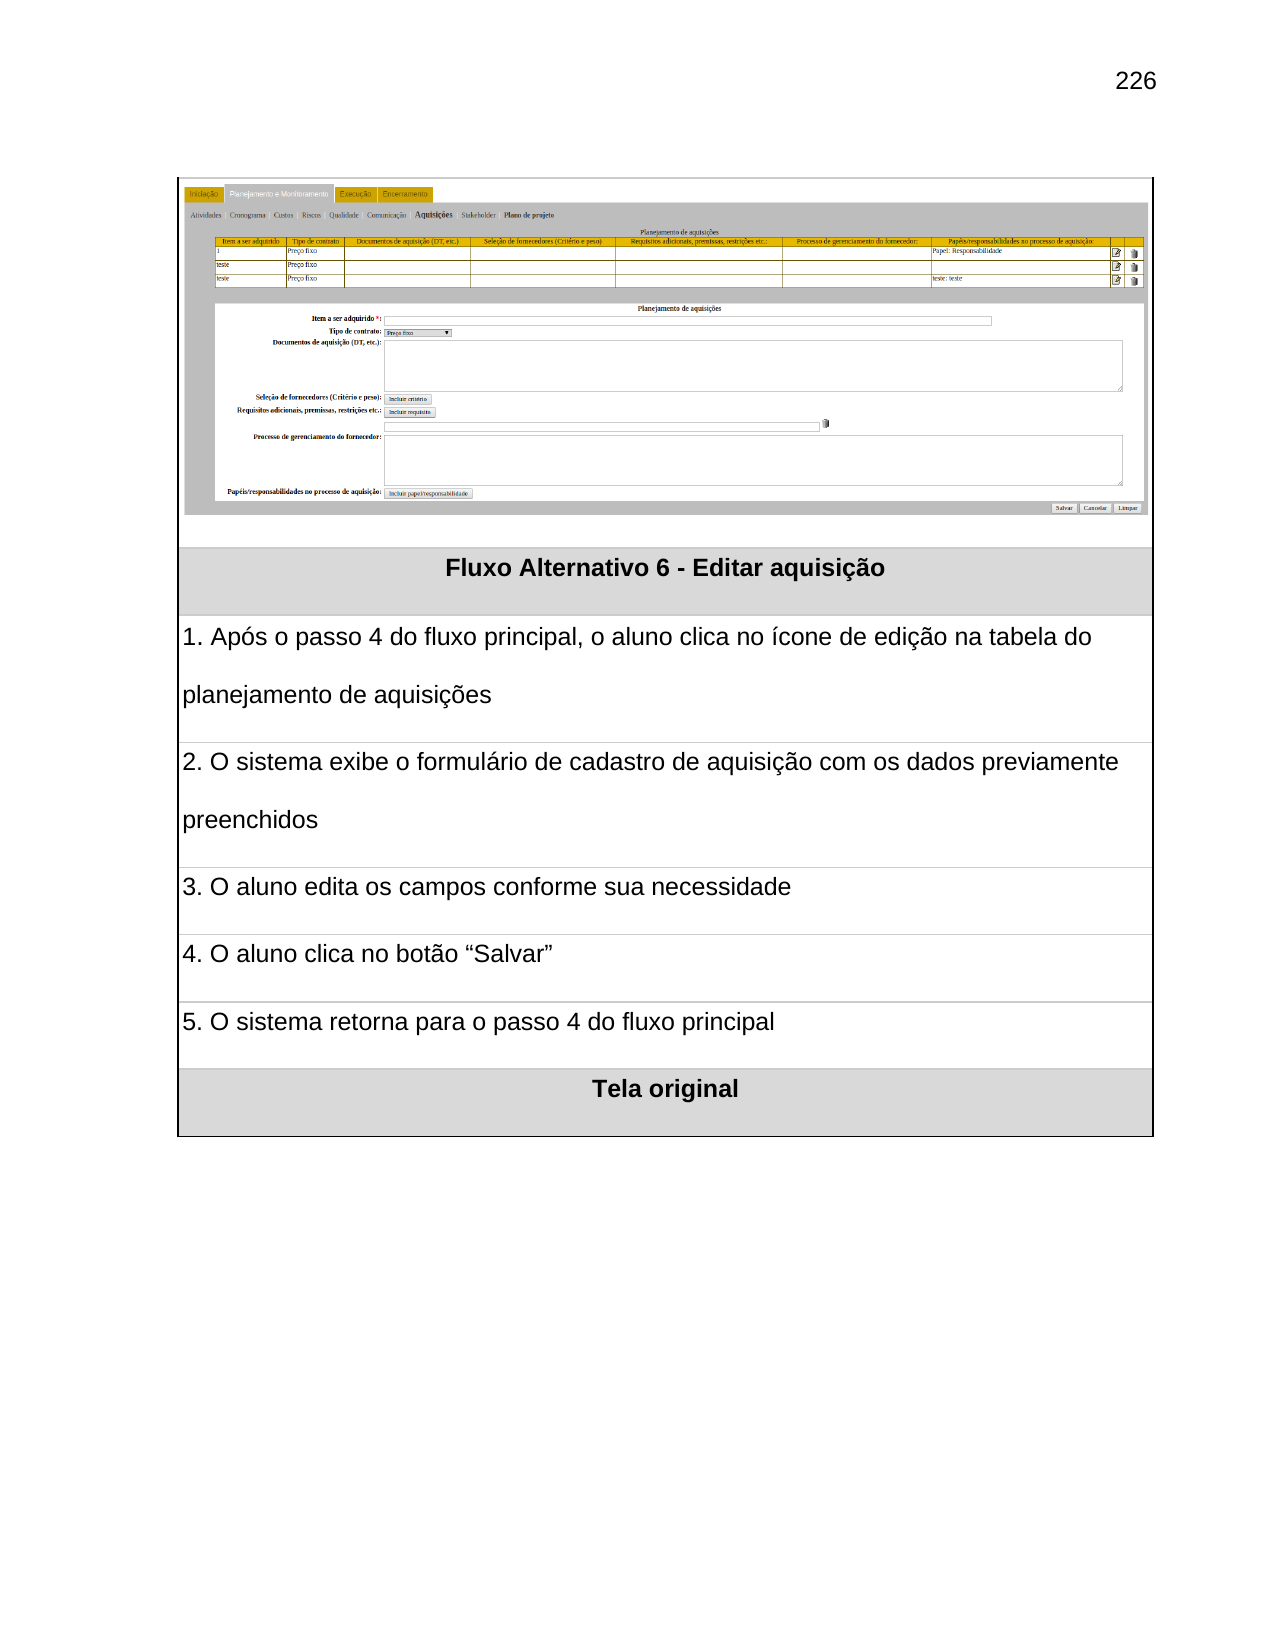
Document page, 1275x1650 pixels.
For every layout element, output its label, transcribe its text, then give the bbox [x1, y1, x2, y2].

table_cell 4. O aluno clica no botão “Salvar” [179, 935, 1152, 1001]
table_cell Fluxo Alternativo 6 - Editar aquisição [179, 549, 1152, 614]
table_cell [179, 179, 1152, 547]
picture [182, 182, 1149, 515]
table_cell 3. O aluno edita os campos conforme sua necessidade [179, 868, 1152, 934]
table_cell 2. O sistema exibe o formulário de cadastro de aquisição com os dados previamente preenchidos [179, 743, 1152, 866]
table_cell Tela original [179, 1070, 1152, 1136]
table_cell 1. Após o passo 4 do fluxo principal, o aluno clica no ícone de edição na tabela do planejamento de aquisições [179, 616, 1152, 742]
table_cell 5. O sistema retorna para o passo 4 do fluxo principal [179, 1003, 1152, 1068]
